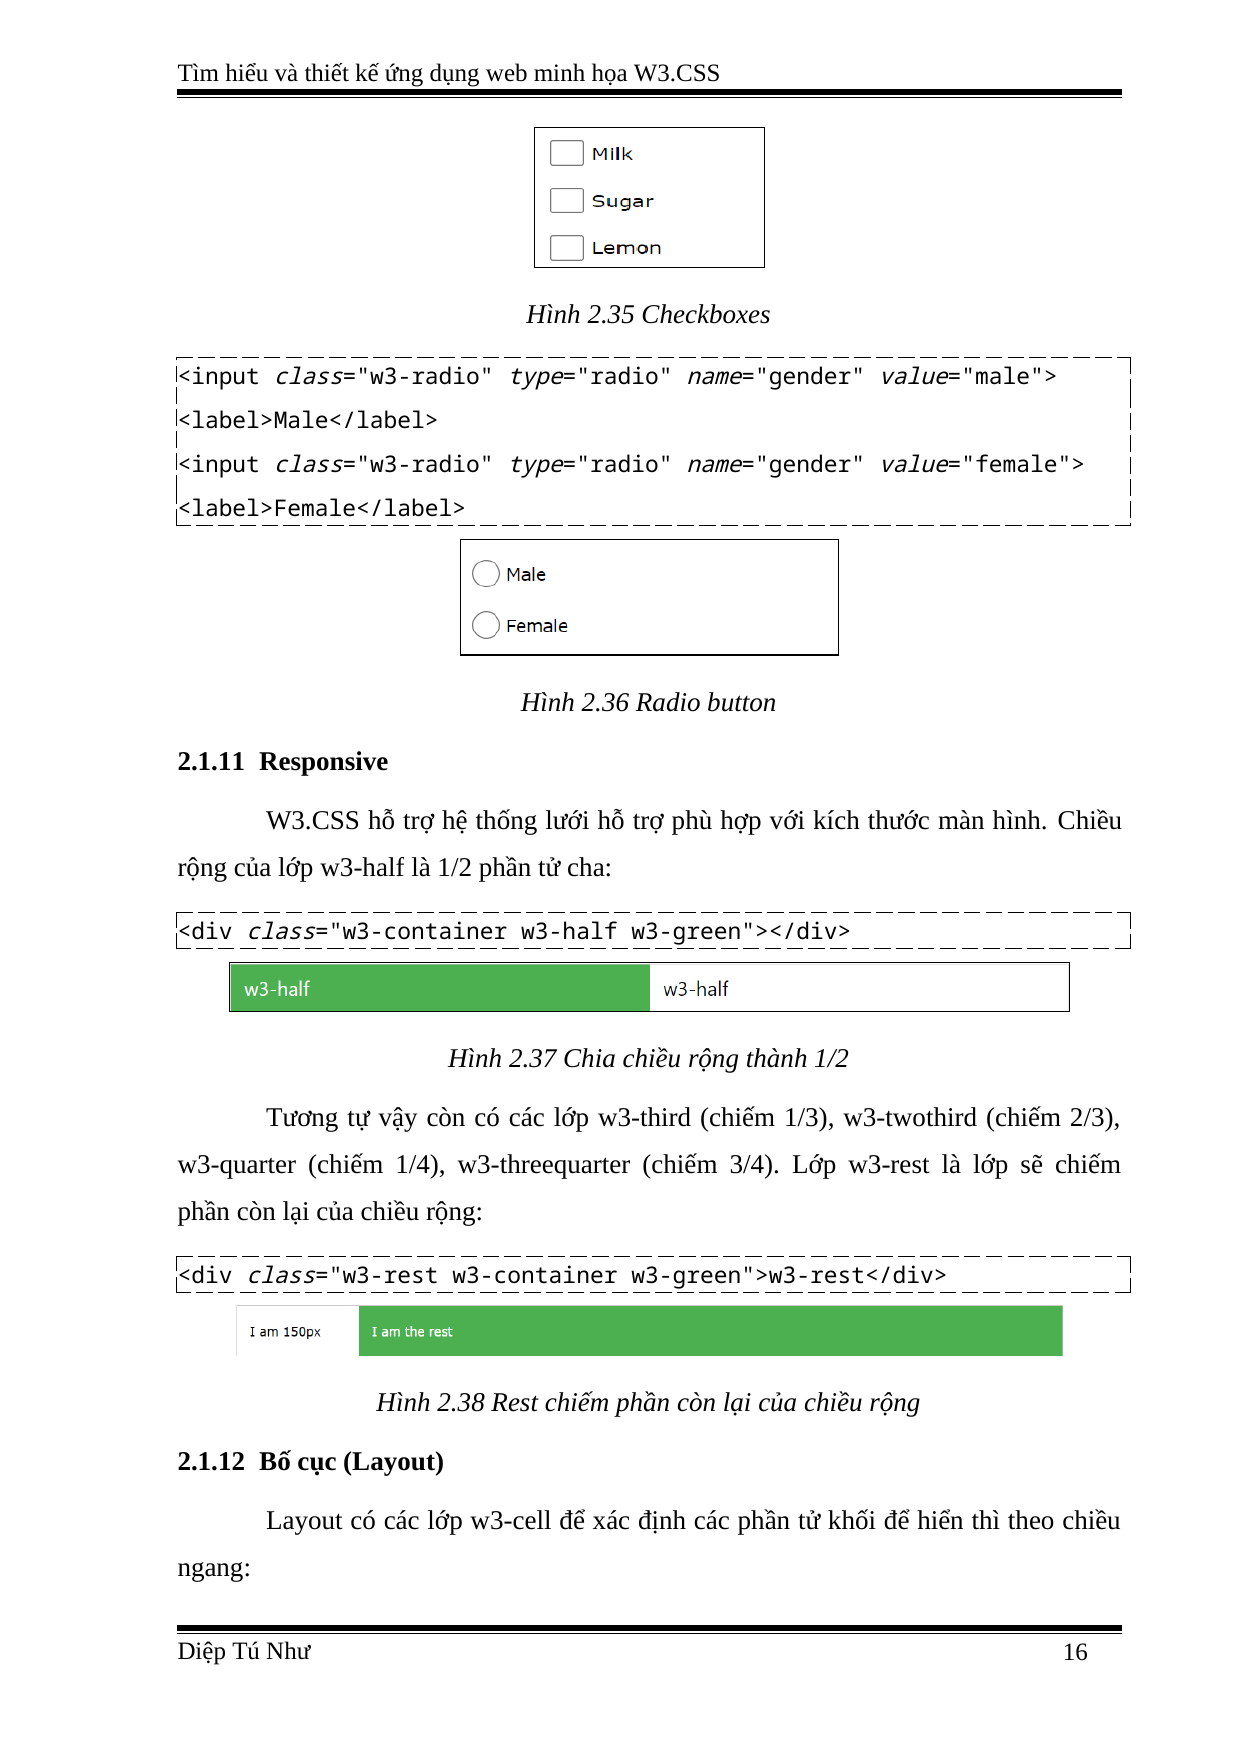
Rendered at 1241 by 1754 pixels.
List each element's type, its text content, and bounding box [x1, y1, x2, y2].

text <div class="w3-container w3-half w3-green"></div> [176, 912, 1131, 949]
text <input class="w3-radio" type="radio" name="gender" value="female"> [176, 445, 1131, 479]
subtitle Bố cục (Layout) [177, 1445, 1122, 1476]
picture [236, 1305, 1063, 1356]
picture [230, 963, 1069, 1011]
text <label>Female</label> [176, 488, 1131, 526]
text W3.CSS hỗ trợ hệ thống lưới hỗ trợ phù hợp với kích thước màn hình. Chiều rộng của lớp w3-half là 1/2 phần tử cha: [177, 804, 1122, 882]
text Tương tự vậy còn có các lớp w3-third (chiếm 1/3), w3-twothird (chiếm 2/3), w3-quarter (chiếm 1/4), w3-threequarter (chiếm 3/4). Lớp w3-rest là lớp sẽ chiếm phần còn lại của chiều rộng: [177, 1101, 1122, 1226]
text <label>Male</label> [176, 401, 1131, 435]
text <input class="w3-radio" type="radio" name="gender" value="male"> [176, 357, 1131, 392]
text <div class="w3-rest w3-container w3-green">w3-rest</div> [176, 1256, 1131, 1293]
text Layout có các lớp w3-cell để xác định các phần tử khối để hiển thì theo chiều ngang: [177, 1504, 1122, 1582]
subtitle Responsive [177, 745, 1122, 776]
picture [535, 128, 764, 267]
picture [461, 540, 838, 654]
